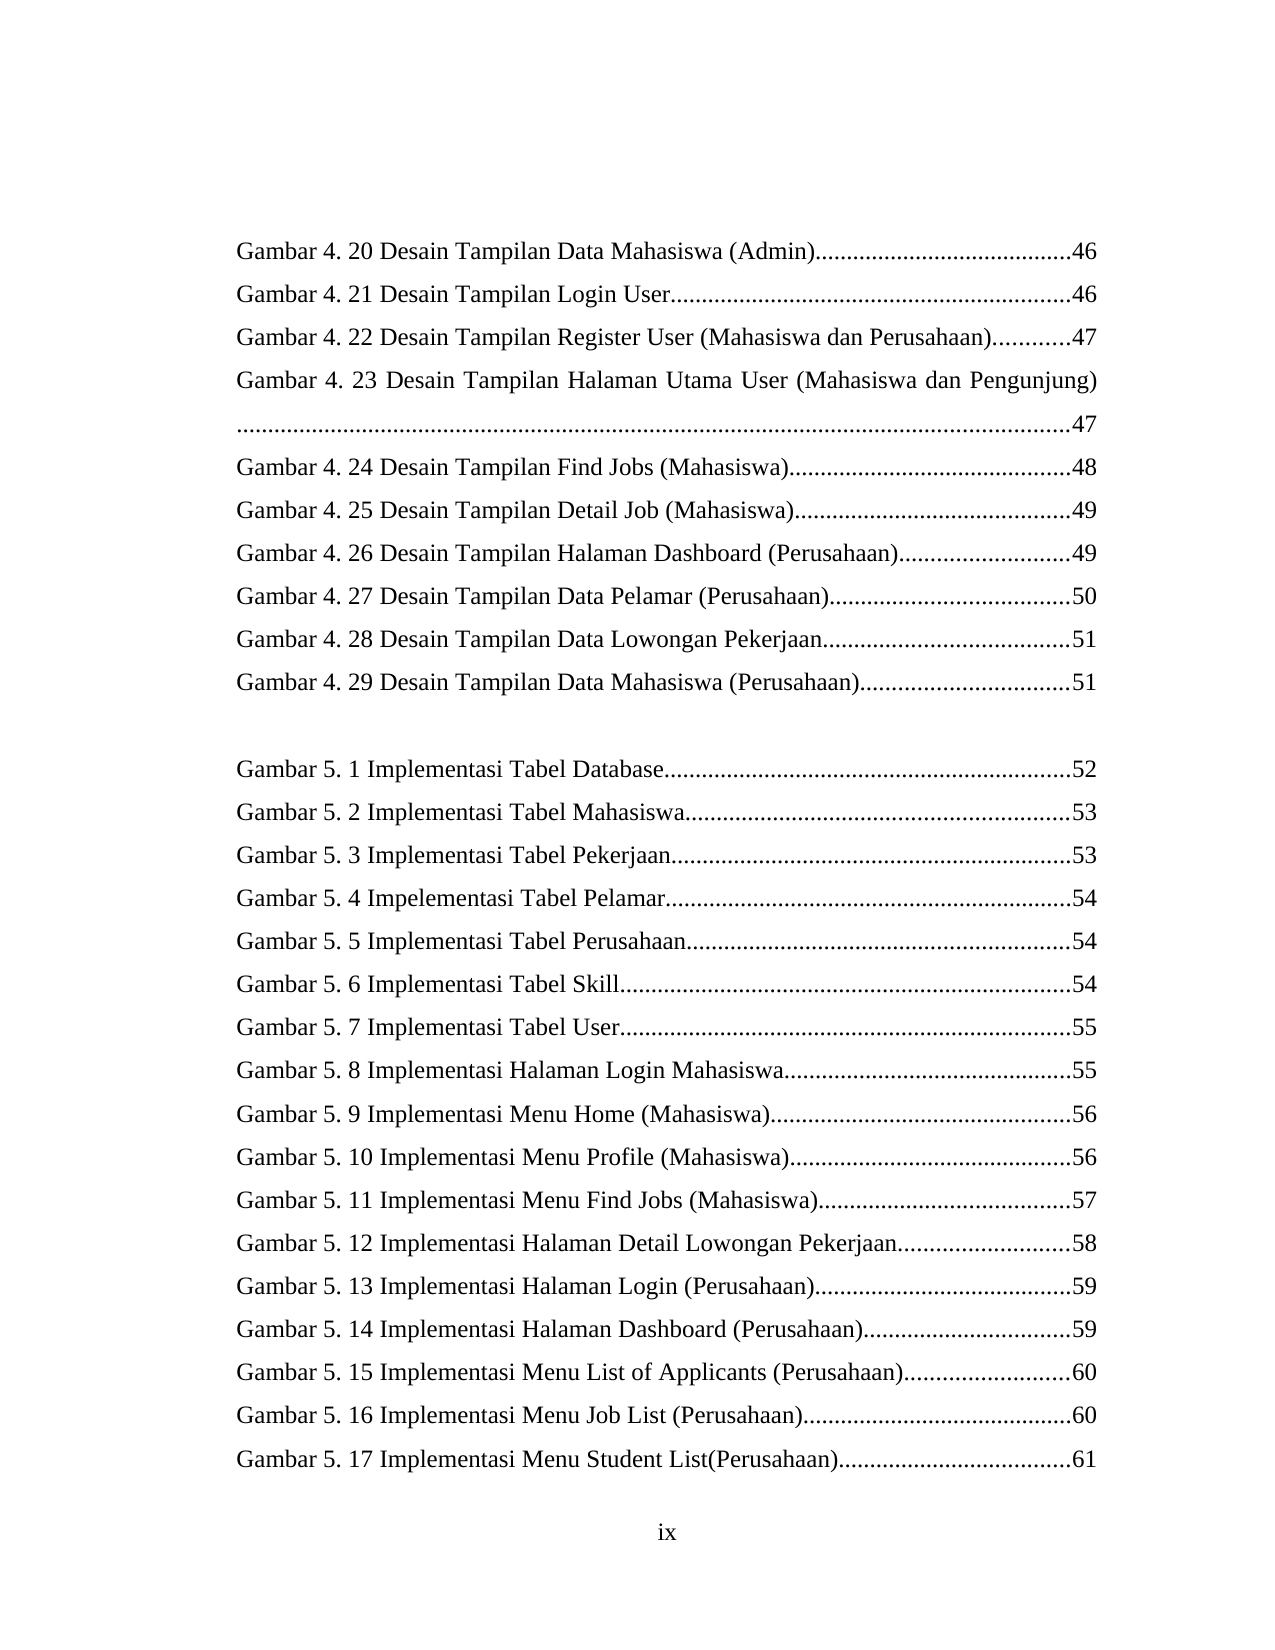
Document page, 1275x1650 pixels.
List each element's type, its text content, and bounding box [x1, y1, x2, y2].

text Gambar 4. 23 Desain Tampilan Halaman Utama User (Mahasiswa dan Pengunjung) 47 [236, 366, 1098, 437]
text Gambar 5. 16 Implementasi Menu Job List (Perusahaan) 60 [236, 1401, 1098, 1429]
text Gambar 4. 28 Desain Tampilan Data Lowongan Pekerjaan 51 [236, 624, 1098, 653]
text Gambar 4. 25 Desain Tampilan Detail Job (Mahasiswa) 49 [236, 495, 1098, 524]
text Gambar 4. 24 Desain Tampilan Find Jobs (Mahasiswa) 48 [236, 452, 1098, 481]
text Gambar 5. 12 Implementasi Halaman Detail Lowongan Pekerjaan 58 [236, 1228, 1098, 1257]
text Gambar 5. 9 Implementasi Menu Home (Mahasiswa) 56 [236, 1099, 1098, 1127]
text Gambar 5. 8 Implementasi Halaman Login Mahasiswa 55 [236, 1056, 1098, 1084]
text Gambar 4. 29 Desain Tampilan Data Mahasiswa (Perusahaan) 51 [236, 667, 1098, 696]
text Gambar 5. 4 Impelementasi Tabel Pelamar 54 [236, 883, 1098, 912]
text Gambar 5. 14 Implementasi Halaman Dashboard (Perusahaan) 59 [236, 1314, 1098, 1343]
text Gambar 4. 20 Desain Tampilan Data Mahasiswa (Admin) 46 [236, 236, 1098, 265]
text Gambar 4. 22 Desain Tampilan Register User (Mahasiswa dan Perusahaan) 47 [236, 322, 1098, 351]
text Gambar 5. 10 Implementasi Menu Profile (Mahasiswa) 56 [236, 1142, 1098, 1171]
text Gambar 5. 11 Implementasi Menu Find Jobs (Mahasiswa) 57 [236, 1185, 1098, 1214]
text Gambar 5. 1 Implementasi Tabel Database 52 [236, 754, 1098, 782]
text Gambar 5. 17 Implementasi Menu Student List(Perusahaan) 61 [236, 1444, 1098, 1472]
text Gambar 4. 26 Desain Tampilan Halaman Dashboard (Perusahaan) 49 [236, 538, 1098, 567]
text Gambar 5. 15 Implementasi Menu List of Applicants (Perusahaan) 60 [236, 1357, 1098, 1386]
text Gambar 4. 27 Desain Tampilan Data Pelamar (Perusahaan) 50 [236, 581, 1098, 610]
text Gambar 5. 5 Implementasi Tabel Perusahaan 54 [236, 926, 1098, 955]
text Gambar 5. 2 Implementasi Tabel Mahasiswa 53 [236, 797, 1098, 826]
text Gambar 5. 6 Implementasi Tabel Skill 54 [236, 969, 1098, 998]
text Gambar 5. 7 Implementasi Tabel User 55 [236, 1012, 1098, 1041]
text Gambar 5. 13 Implementasi Halaman Login (Perusahaan) 59 [236, 1271, 1098, 1300]
text Gambar 5. 3 Implementasi Tabel Pekerjaan 53 [236, 840, 1098, 869]
text Gambar 4. 21 Desain Tampilan Login User 46 [236, 279, 1098, 308]
